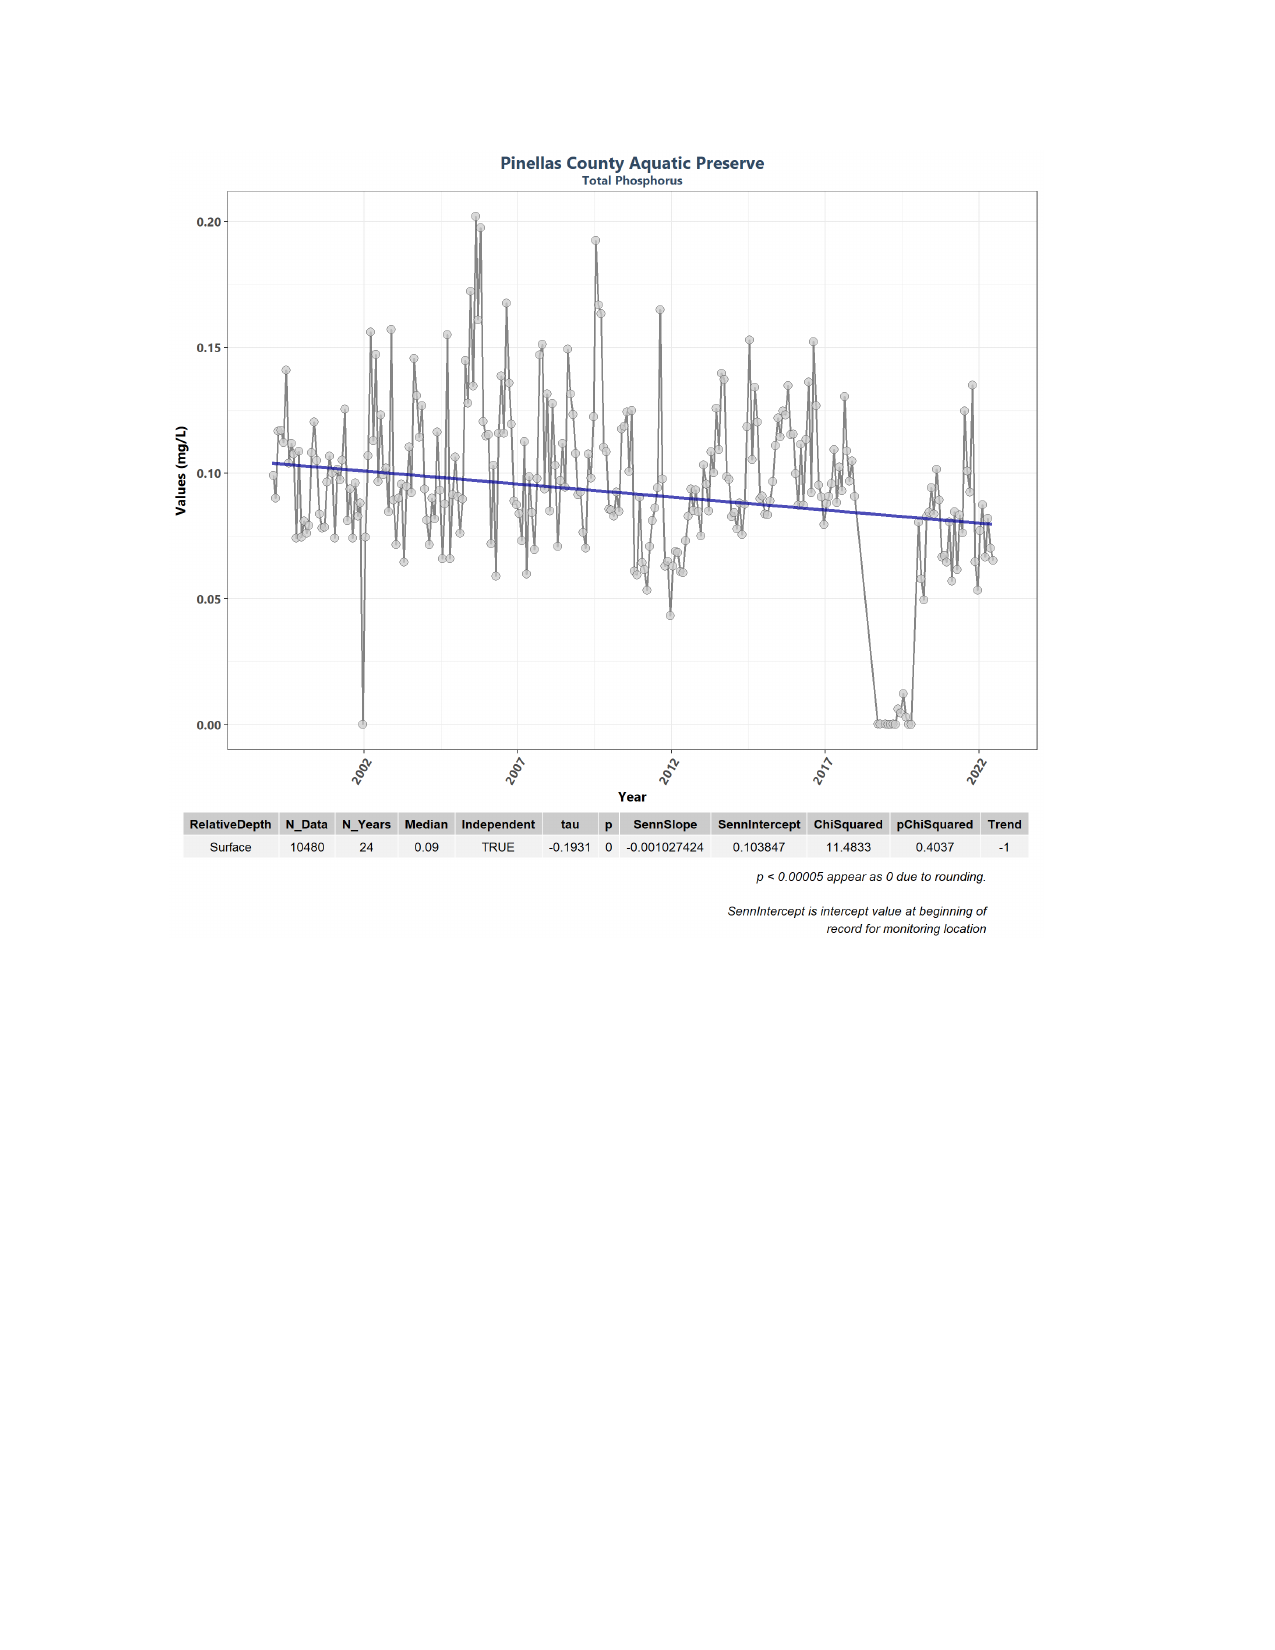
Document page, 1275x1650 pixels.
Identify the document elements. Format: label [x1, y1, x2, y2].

picture [168, 150, 1044, 938]
